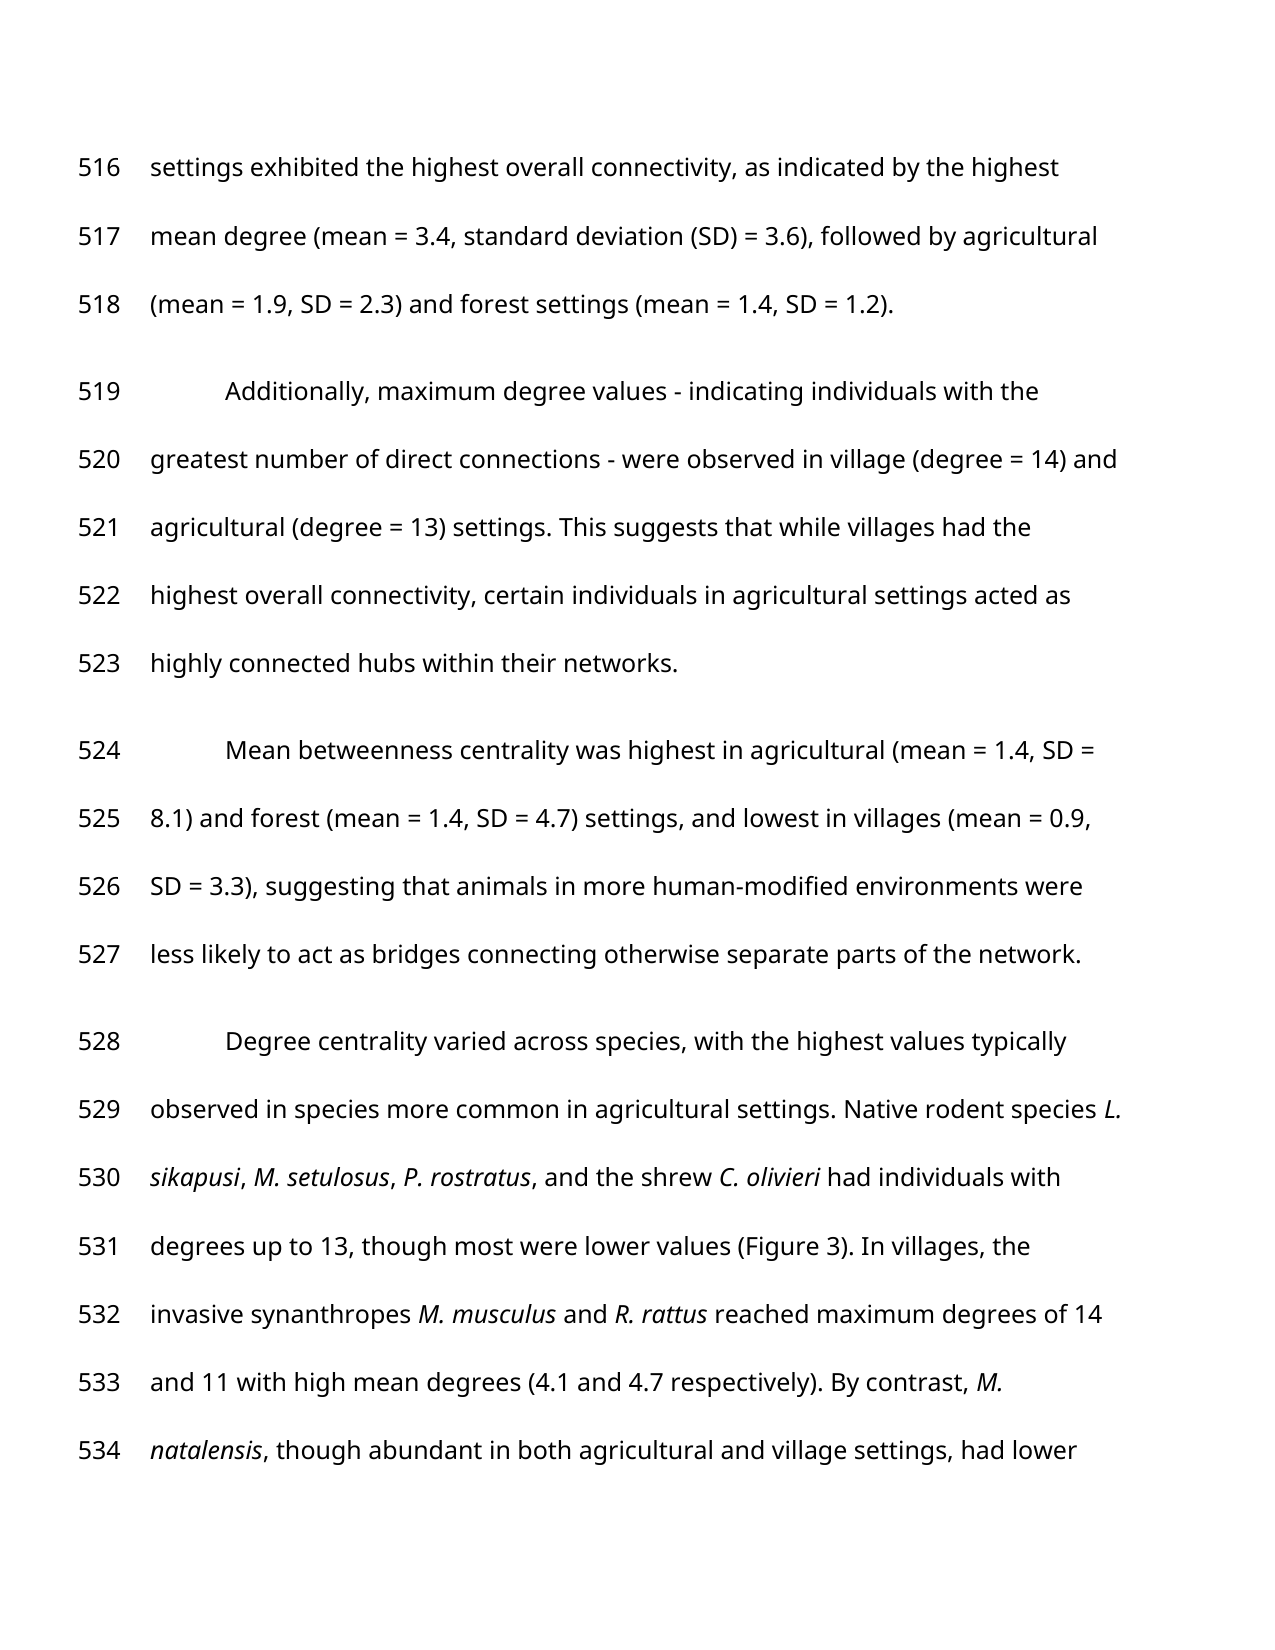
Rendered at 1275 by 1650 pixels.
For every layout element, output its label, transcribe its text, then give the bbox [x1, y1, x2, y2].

text Mean betweenness centrality was highest in agricultural (mean = 1.4, SD = 8.1) and forest (mean = 1.4, SD = 4.7) settings, and lowest in villages (mean = 0.9, SD = 3.3), suggesting that animals in more human-modified environments were less likely to act as bridges connecting otherwise separate parts of the network. [150, 732, 1125, 971]
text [150, 150, 1125, 320]
text Additionally, maximum degree values - indicating individuals with the greatest number of direct connections - were observed in village (degree = 14) and agricultural (degree = 13) settings. This suggests that while villages had the highest overall connectivity, certain individuals in agricultural settings acted as highly connected hubs within their networks. [150, 373, 1125, 680]
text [150, 1024, 1125, 1467]
